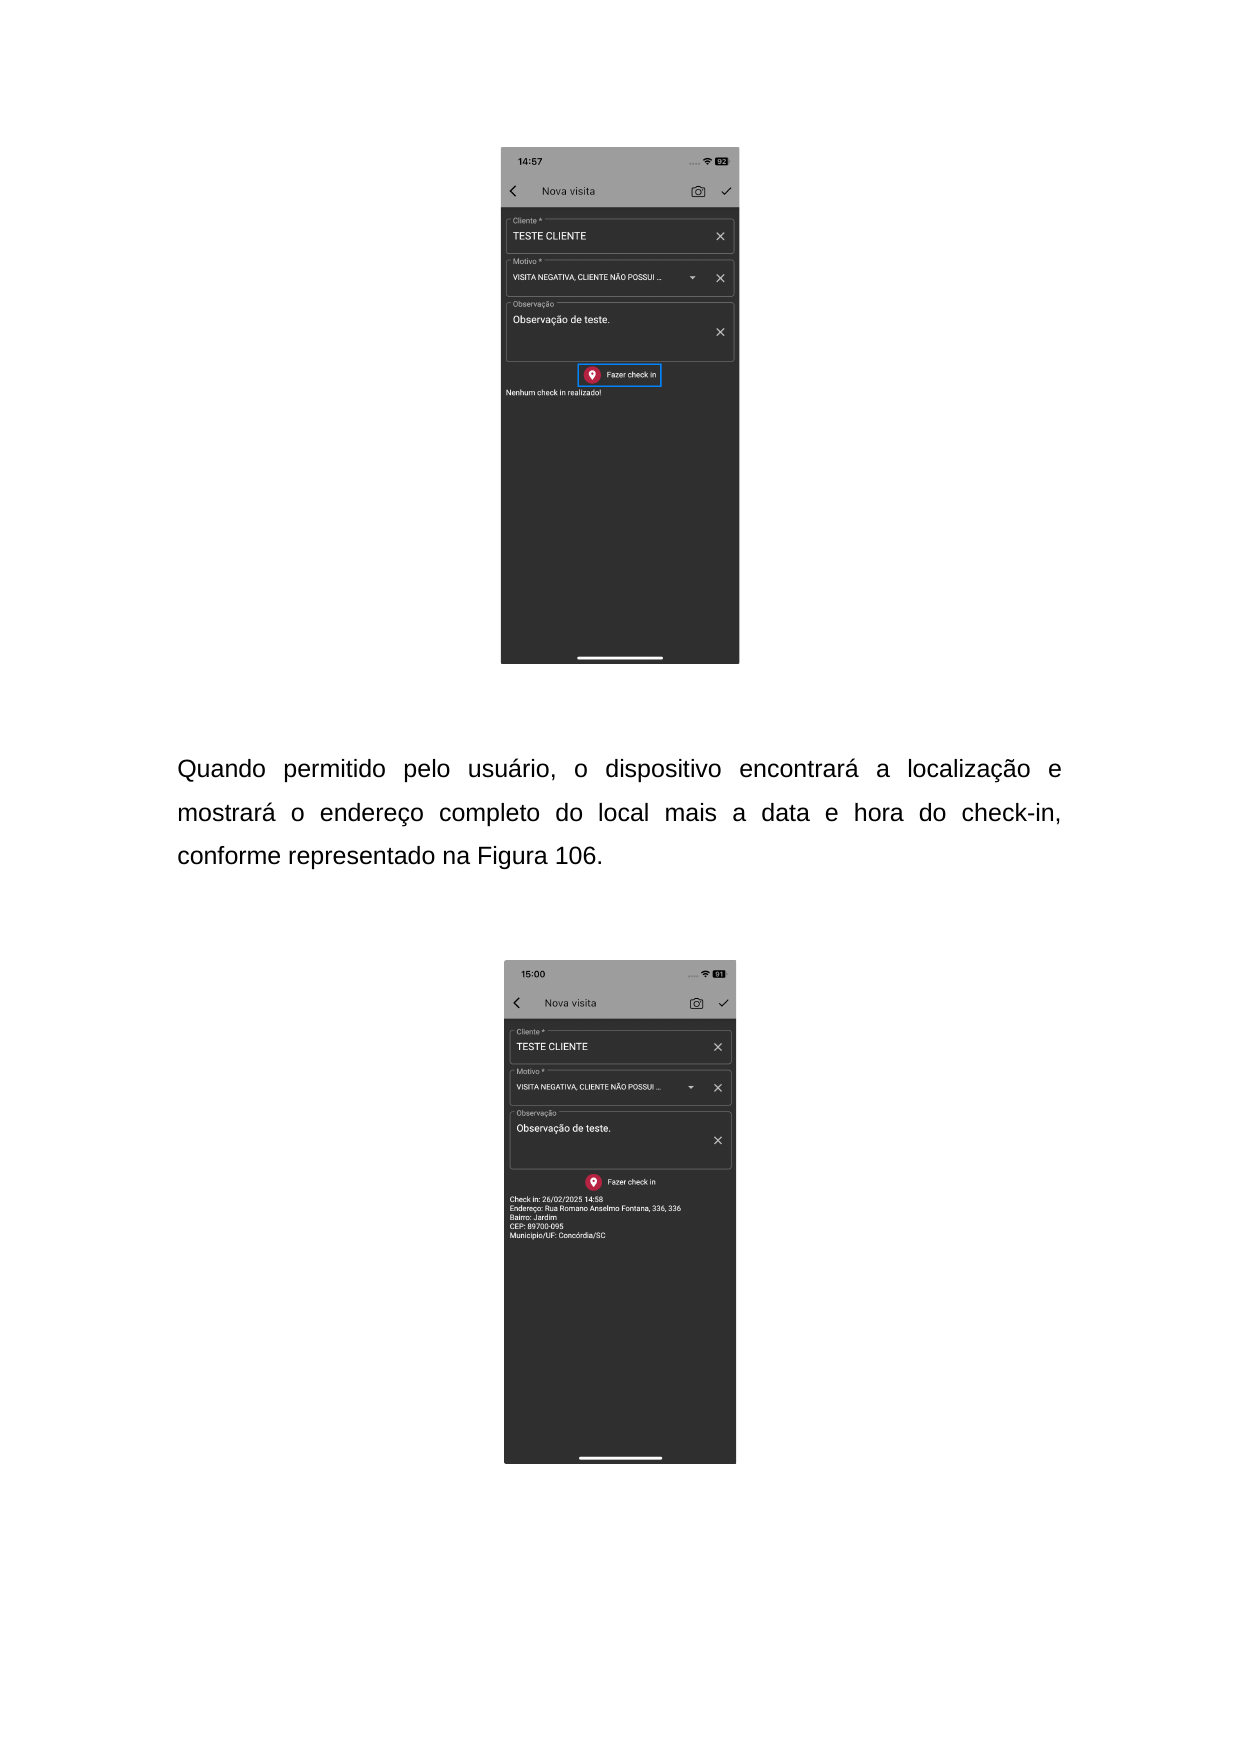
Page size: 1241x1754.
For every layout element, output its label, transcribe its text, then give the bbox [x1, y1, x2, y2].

picture [500, 147, 740, 664]
picture [504, 960, 737, 1464]
text Quando permitido pelo usuário, o dispositivo encontrará a localização e mostrará o endereço completo do local mais a data e hora do check-in, conforme representado na Figura 106. [177, 754, 1063, 869]
